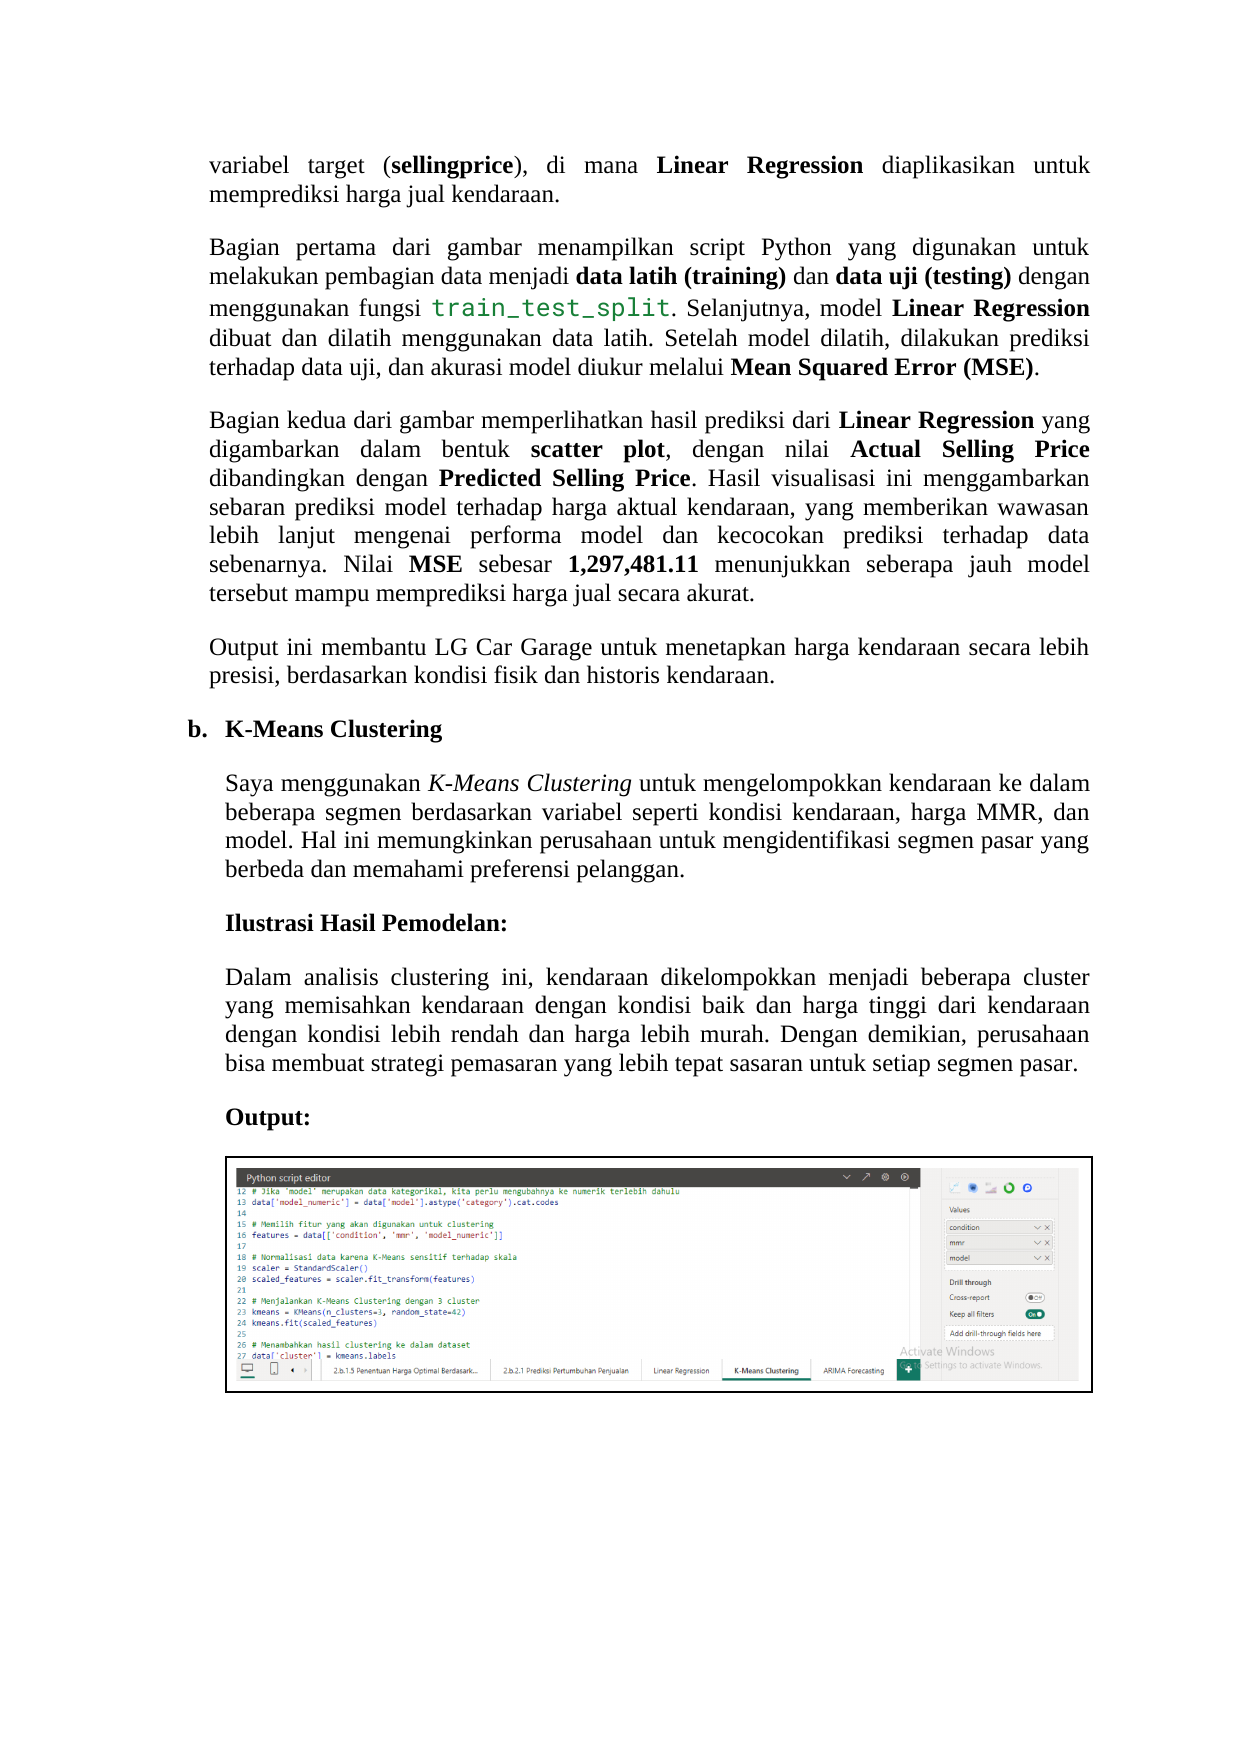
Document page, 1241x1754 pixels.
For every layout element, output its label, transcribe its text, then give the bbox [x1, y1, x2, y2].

text Saya menggunakan K-Means Clustering untuk mengelompokkan kendaraan ke dalam beberapa segmen berdasarkan variabel seperti kondisi kendaraan, harga MMR, dan model. Hal ini memungkinkan perusahaan untuk mengidentifikasi segmen pasar yang berbeda dan memahami preferensi pelanggan. [225, 768, 1090, 883]
text Bagian kedua dari gambar memperlihatkan hasil prediksi dari Linear Regression yang digambarkan dalam bentuk scatter plot, dengan nilai Actual Selling Price dibandingkan dengan Predicted Selling Price. Hasil visualisasi ini menggambarkan sebaran prediksi model terhadap harga aktual kendaraan, yang memberikan wawasan lebih lanjut mengenai performa model dan kecocokan prediksi terhadap data sebenarnya. Nilai MSE sebesar 1,297,481.11 menunjukkan seberapa jauh model tersebut mampu memprediksi harga jual secara akurat. [209, 406, 1090, 607]
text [209, 150, 1090, 207]
text Ilustrasi Hasil Pemodelan: [225, 908, 1090, 937]
text Output ini membantu LG Car Garage untuk menetapkan harga kendaraan secara lebih presisi, berdasarkan kondisi fisik dan historis kendaraan. [209, 632, 1090, 689]
text Output: [225, 1102, 1090, 1131]
text Bagian pertama dari gambar menampilkan script Python yang digunakan untuk melakukan pembagian data menjadi data latih (training) dan data uji (testing) dengan menggunakan fungsi train_test_split. Selanjutnya, model Linear Regression dibuat dan dilatih menggunakan data latih. Setelah model dilatih, dilakukan prediksi terhadap data uji, dan akurasi model diukur melalui Mean Squared Error (MSE). [209, 232, 1090, 381]
text Dalam analisis clustering ini, kendaraan dikelompokkan menjadi beberapa cluster yang memisahkan kendaraan dengan kondisi baik dan harga tinggi dari kendaraan dengan kondisi lebih rendah dan harga lebih murah. Dengan demikian, perusahaan bisa membuat strategi pemasaran yang lebih tepat sasaran untuk setiap segmen pasar. [225, 962, 1090, 1077]
list K-Means Clustering [187, 714, 1090, 743]
table_header [227, 1158, 1091, 1391]
picture [236, 1168, 1079, 1381]
